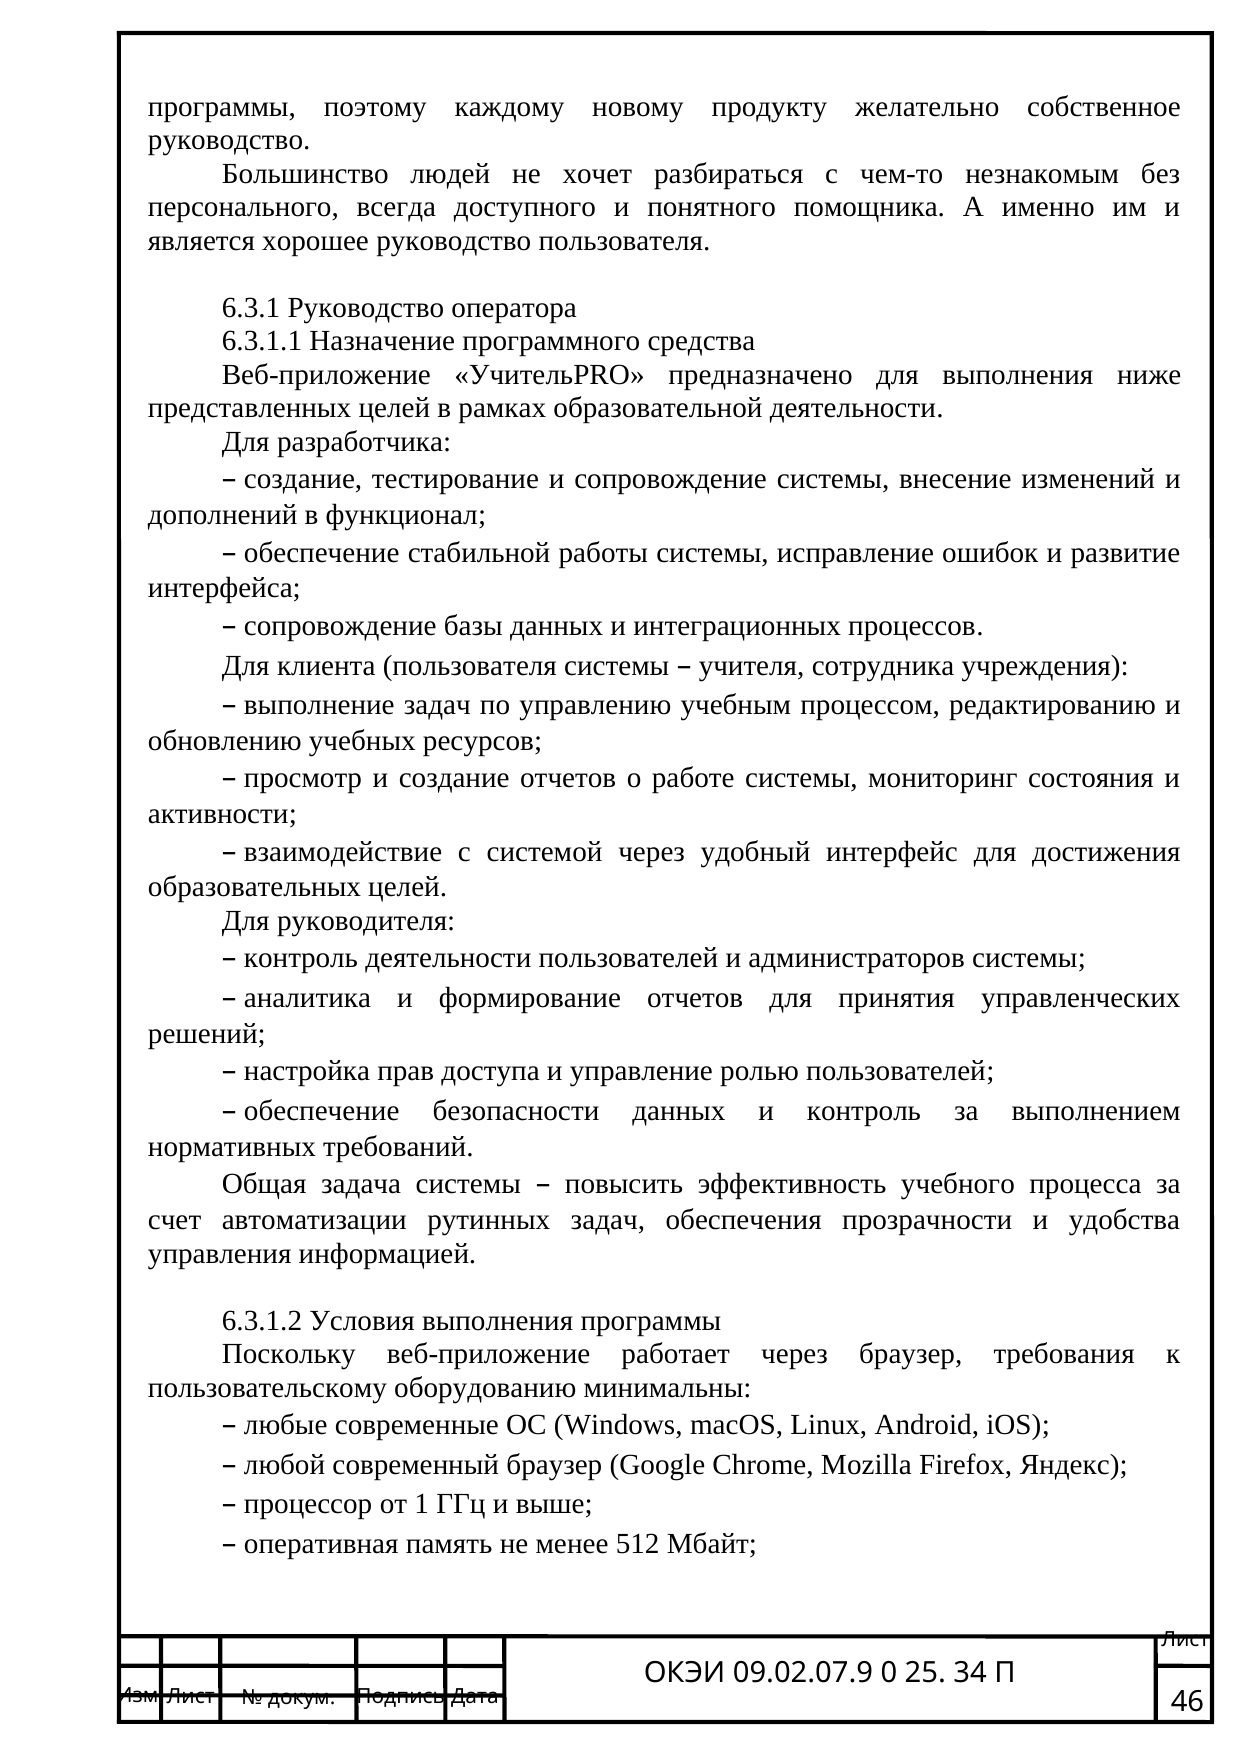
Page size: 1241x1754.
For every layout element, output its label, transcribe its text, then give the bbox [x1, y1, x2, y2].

list Поскольку веб-приложение работает через браузер, требования к пользовательскому оборудованию минимальны: [148, 1336, 1181, 1403]
text контроль деятельности пользователей и администраторов системы; [148, 937, 1181, 976]
text обеспечение стабильной работы системы, исправление ошибок и развитие интерфейса; [148, 531, 1181, 604]
text Общая задача системы – повысить эффективность учебного процесса за счет автоматизации рутинных задач, обеспечения прозрачности и удобства управления информацией. [148, 1162, 1181, 1269]
text 6.3.1 Руководство оператора [148, 290, 1181, 323]
text просмотр и создание отчетов о работе системы, мониторинг состояния и активности; [148, 757, 1181, 830]
text сопровождение базы данных и интеграционных процессов. [148, 604, 1181, 644]
text оперативная память не менее 512 Мбайт; [148, 1522, 1181, 1562]
text Большинство людей не хочет разбираться с чем-то незнакомым без персонального, всегда доступного и понятного помощника. А именно им и является хорошее руководство пользователя. [148, 156, 1181, 256]
text 6.3.1.1 Назначение программного средства [148, 323, 1181, 357]
text 6.3.1.2 Условия выполнения программы [148, 1303, 1181, 1336]
text аналитика и формирование отчетов для принятия управленческих решений; [148, 976, 1181, 1049]
text выполнение задач по управлению учебным процессом, редактированию и обновлению учебных ресурсов; [148, 683, 1181, 757]
text Веб-приложение «УчительPRO» предназначено для выполнения ниже представленных целей в рамках образовательной деятельности. [148, 357, 1181, 424]
text настройка прав доступа и управление ролью пользователей; [148, 1049, 1181, 1089]
text создание, тестирование и сопровождение системы, внесение изменений и дополнений в функционал; [148, 458, 1181, 531]
text любой современный браузер (Google Chrome, Mozilla Firefox, Яндекс); [148, 1443, 1181, 1483]
text любые современные ОС (Windows, macOS, Linux, Android, iOS); [148, 1403, 1181, 1443]
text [148, 89, 1181, 156]
text Для руководителя: [148, 903, 1181, 937]
text Для разработчика: [148, 424, 1181, 458]
text взаимодействие с системой через удобный интерфейс для достижения образовательных целей. [148, 830, 1181, 903]
text обеспечение безопасности данных и контроль за выполнением нормативных требований. [148, 1089, 1181, 1162]
text Для клиента (пользователя системы – учителя, сотрудника учреждения): [148, 644, 1181, 683]
text процессор от 1 ГГц и выше; [148, 1483, 1181, 1522]
